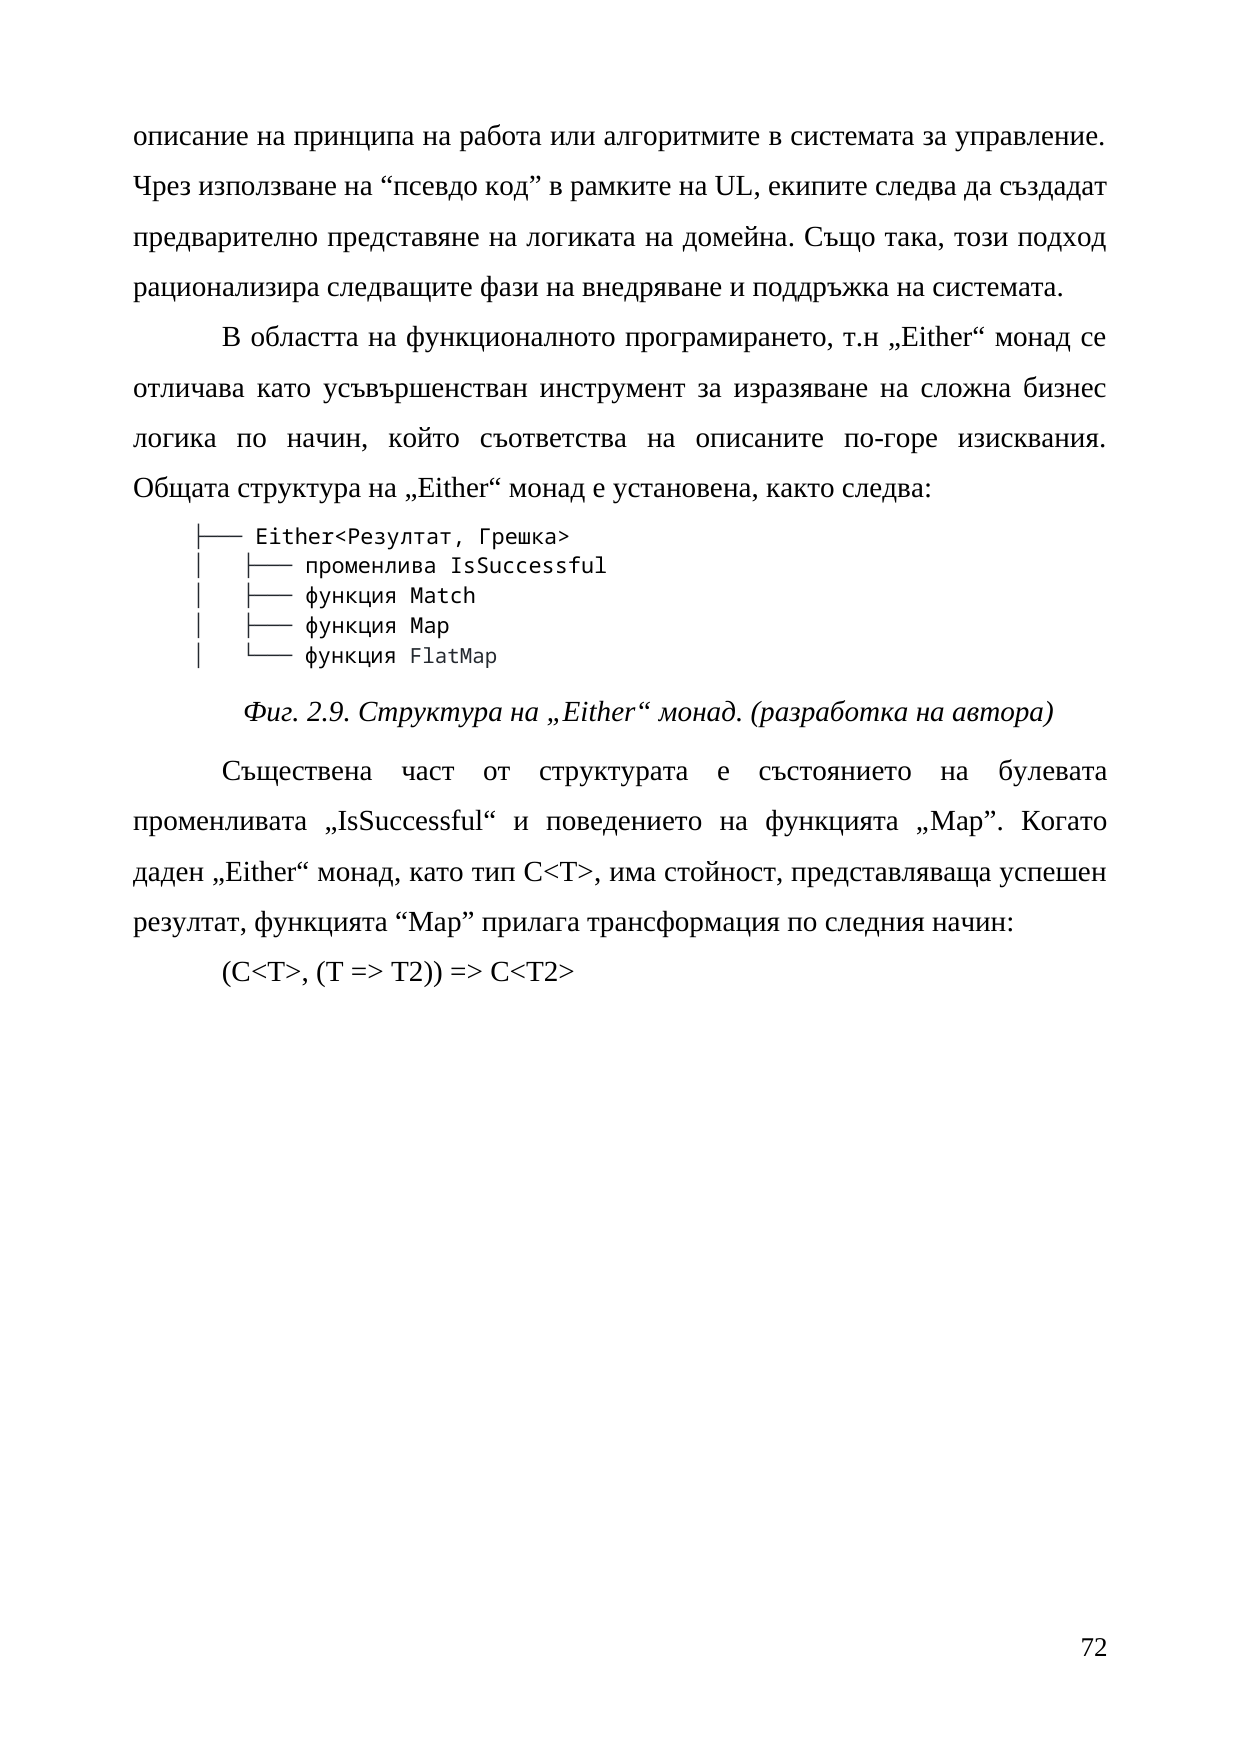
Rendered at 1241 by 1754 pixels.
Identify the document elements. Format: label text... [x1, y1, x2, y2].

text ├─── Either<Резултат, Грешка> [133, 521, 1107, 550]
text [133, 118, 1107, 303]
text (C<T>, (T => T2)) => C<T2> [133, 954, 1107, 988]
text │ ├─── променлива IsSuccessful [133, 550, 1107, 580]
text │ ├─── функция Map [133, 610, 1107, 640]
text В областта на функционалното програмирането, т.н „Either“ монад се отличава като усъвършенстван инструмент за изразяване на сложна бизнес логика по начин, който съответства на описаните по-горе изисквания. Oбщата структура на „Either“ монад е установена, както следва: [133, 319, 1107, 504]
text │ ├─── функция Match [133, 580, 1107, 610]
title Фиг. 2.9. Структура на „Either“ монад. (разработка на автора) [133, 694, 1107, 728]
text Съществена част от структурата е състоянието на булевата променливата „IsSuccessful“ и поведението на функцията „Map”. Когато даден „Either“ монад, като тип C<T>, има стойност, представляваща успешен резултат, функцията “Map” прилага трансформация по следния начин: [133, 753, 1107, 938]
text │ └─── функция FlatMap [133, 640, 1107, 669]
